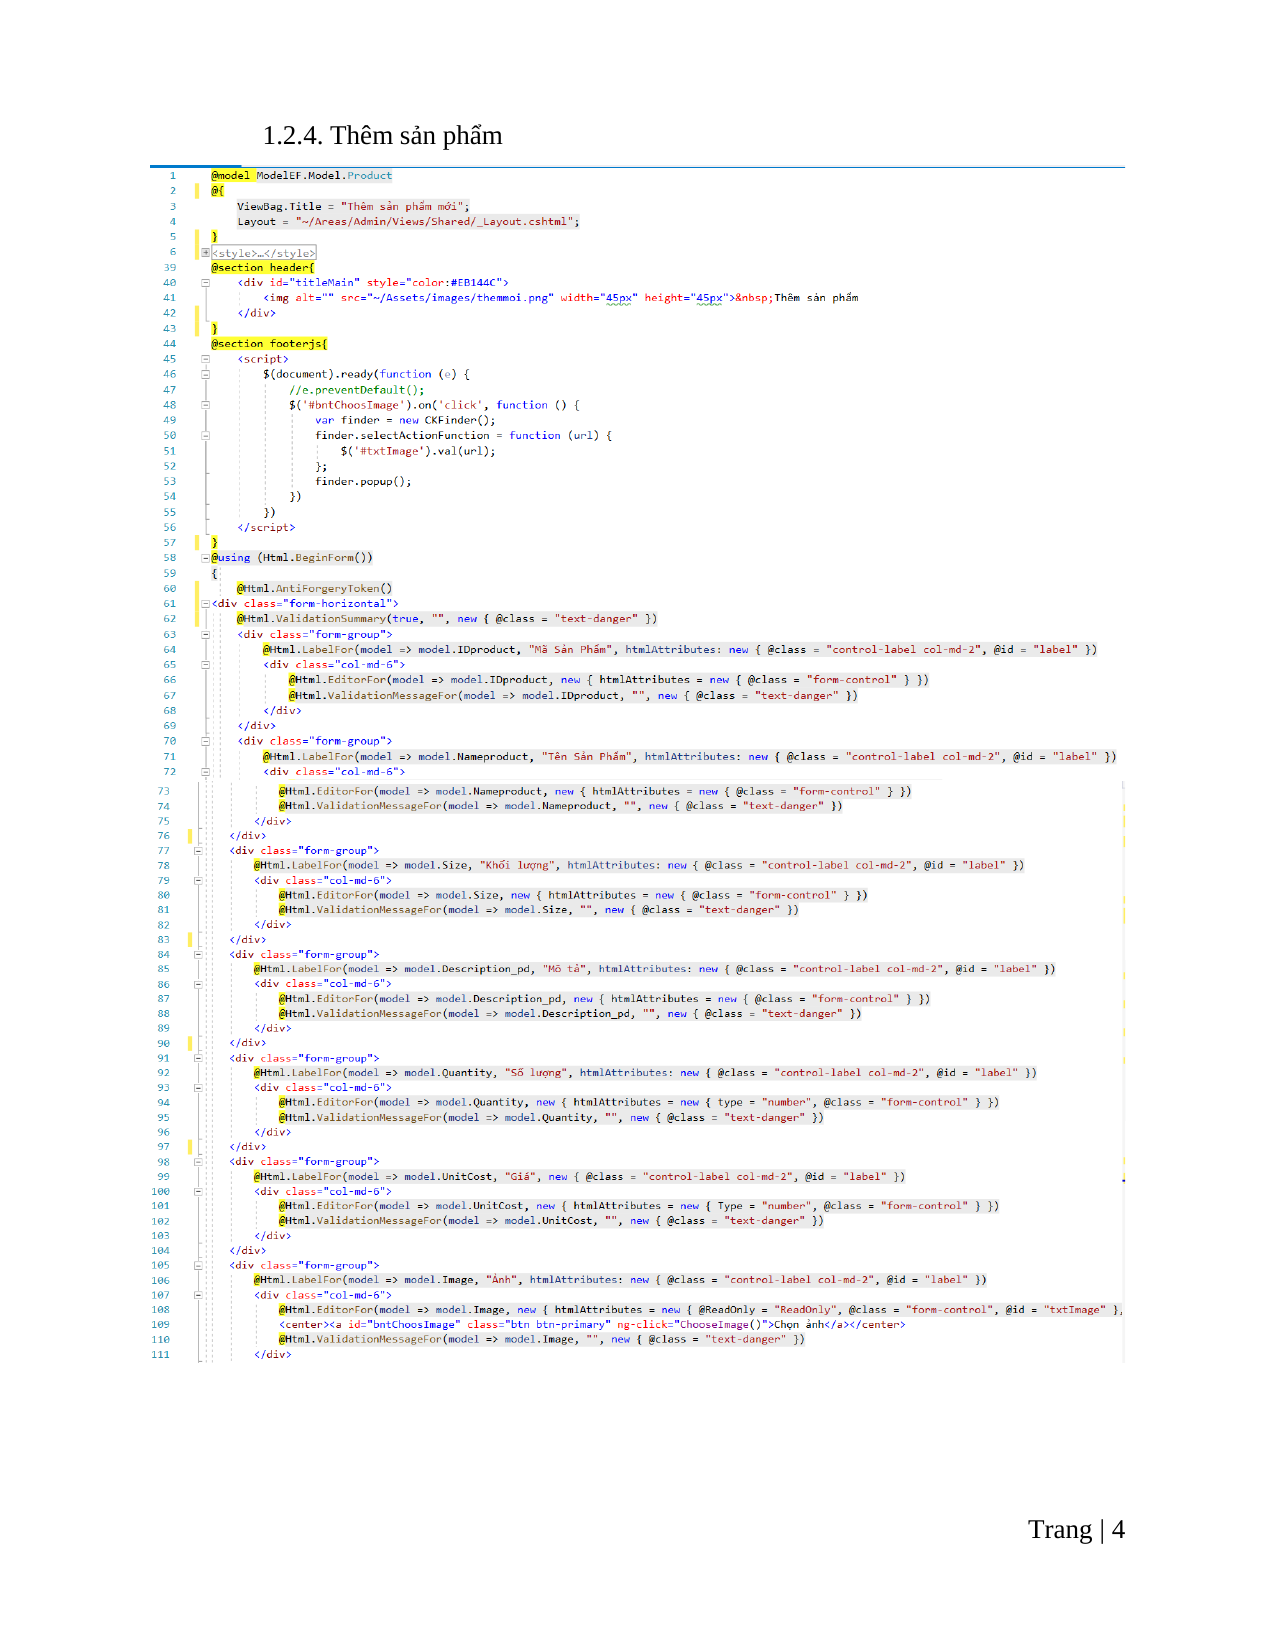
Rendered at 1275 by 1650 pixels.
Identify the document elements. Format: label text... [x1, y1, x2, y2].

text Thêm sản phẩm [262, 119, 1125, 150]
picture [150, 781, 1125, 1363]
picture [150, 165, 1125, 780]
